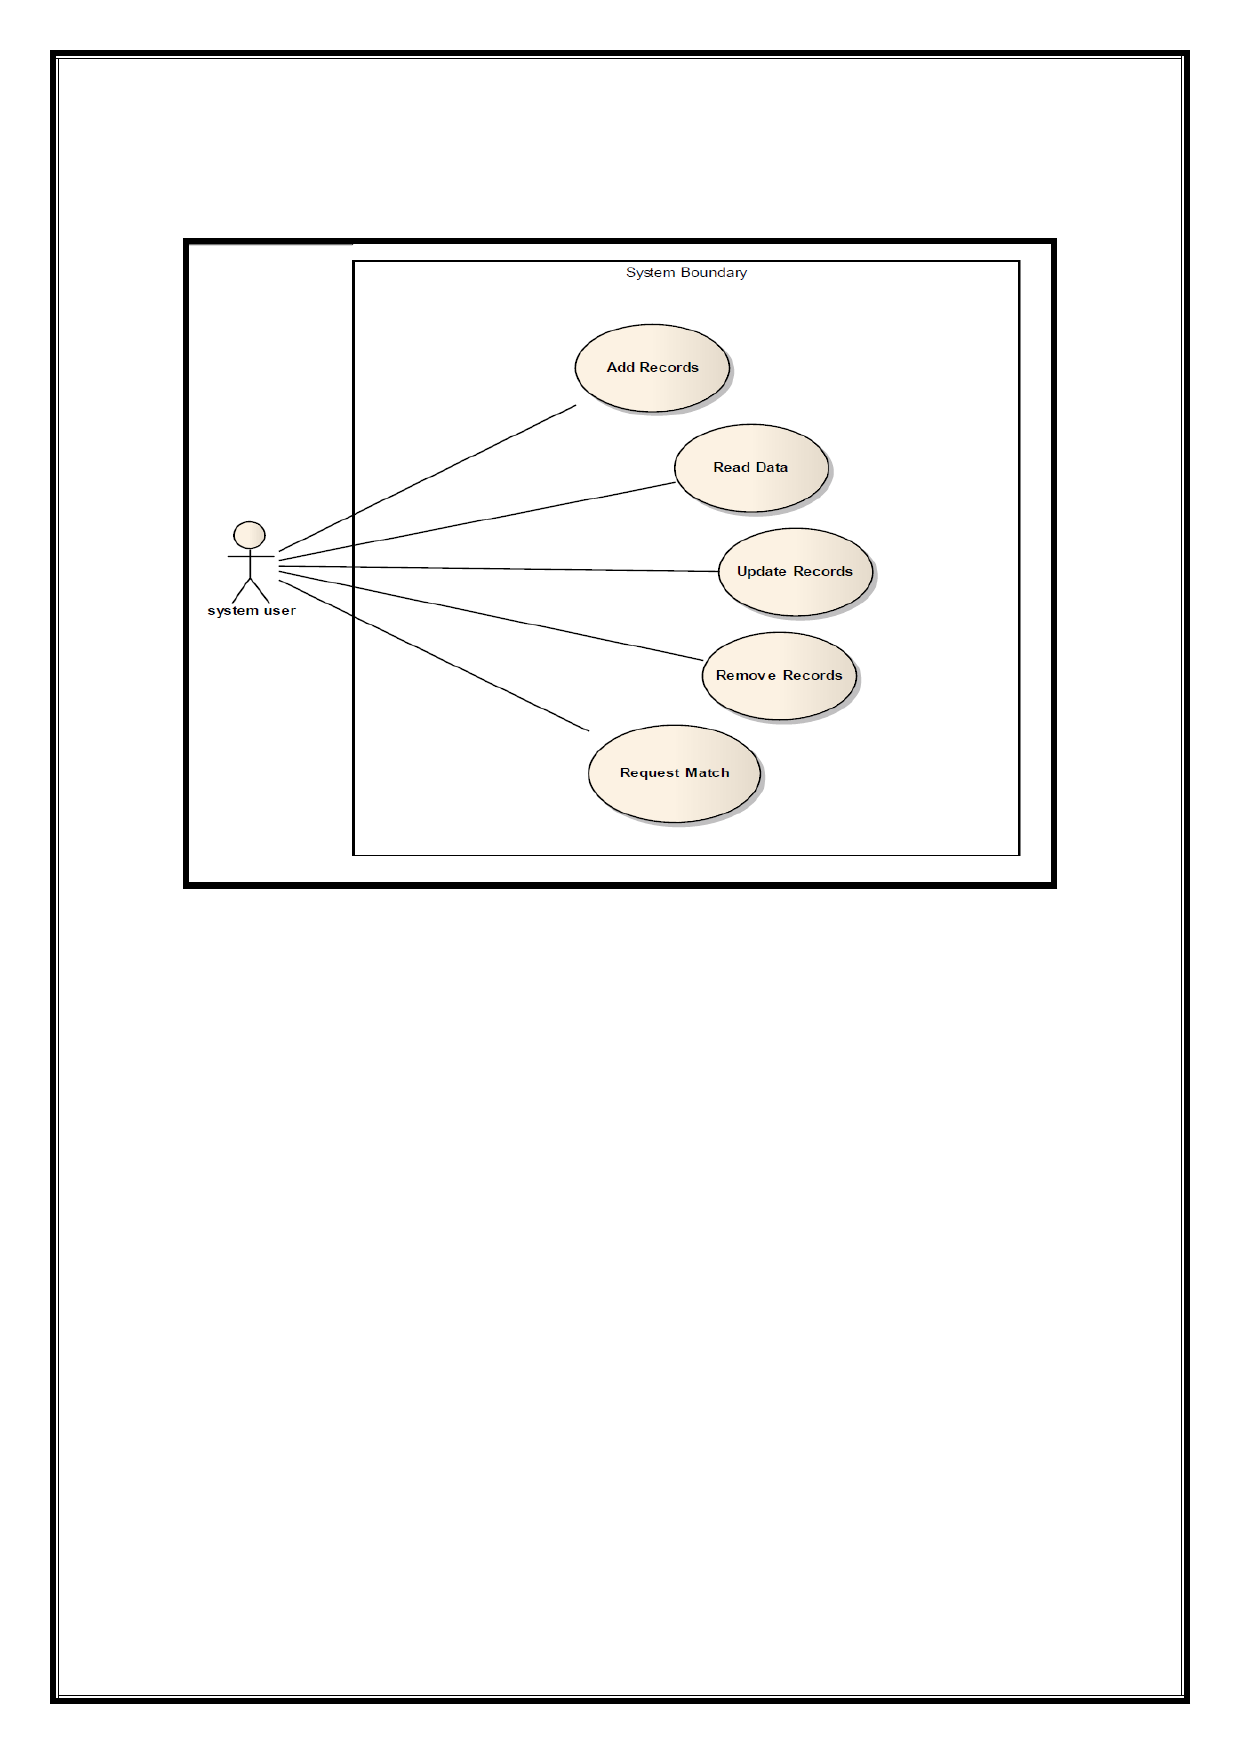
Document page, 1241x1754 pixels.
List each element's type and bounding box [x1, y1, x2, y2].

picture [189, 244, 1051, 882]
